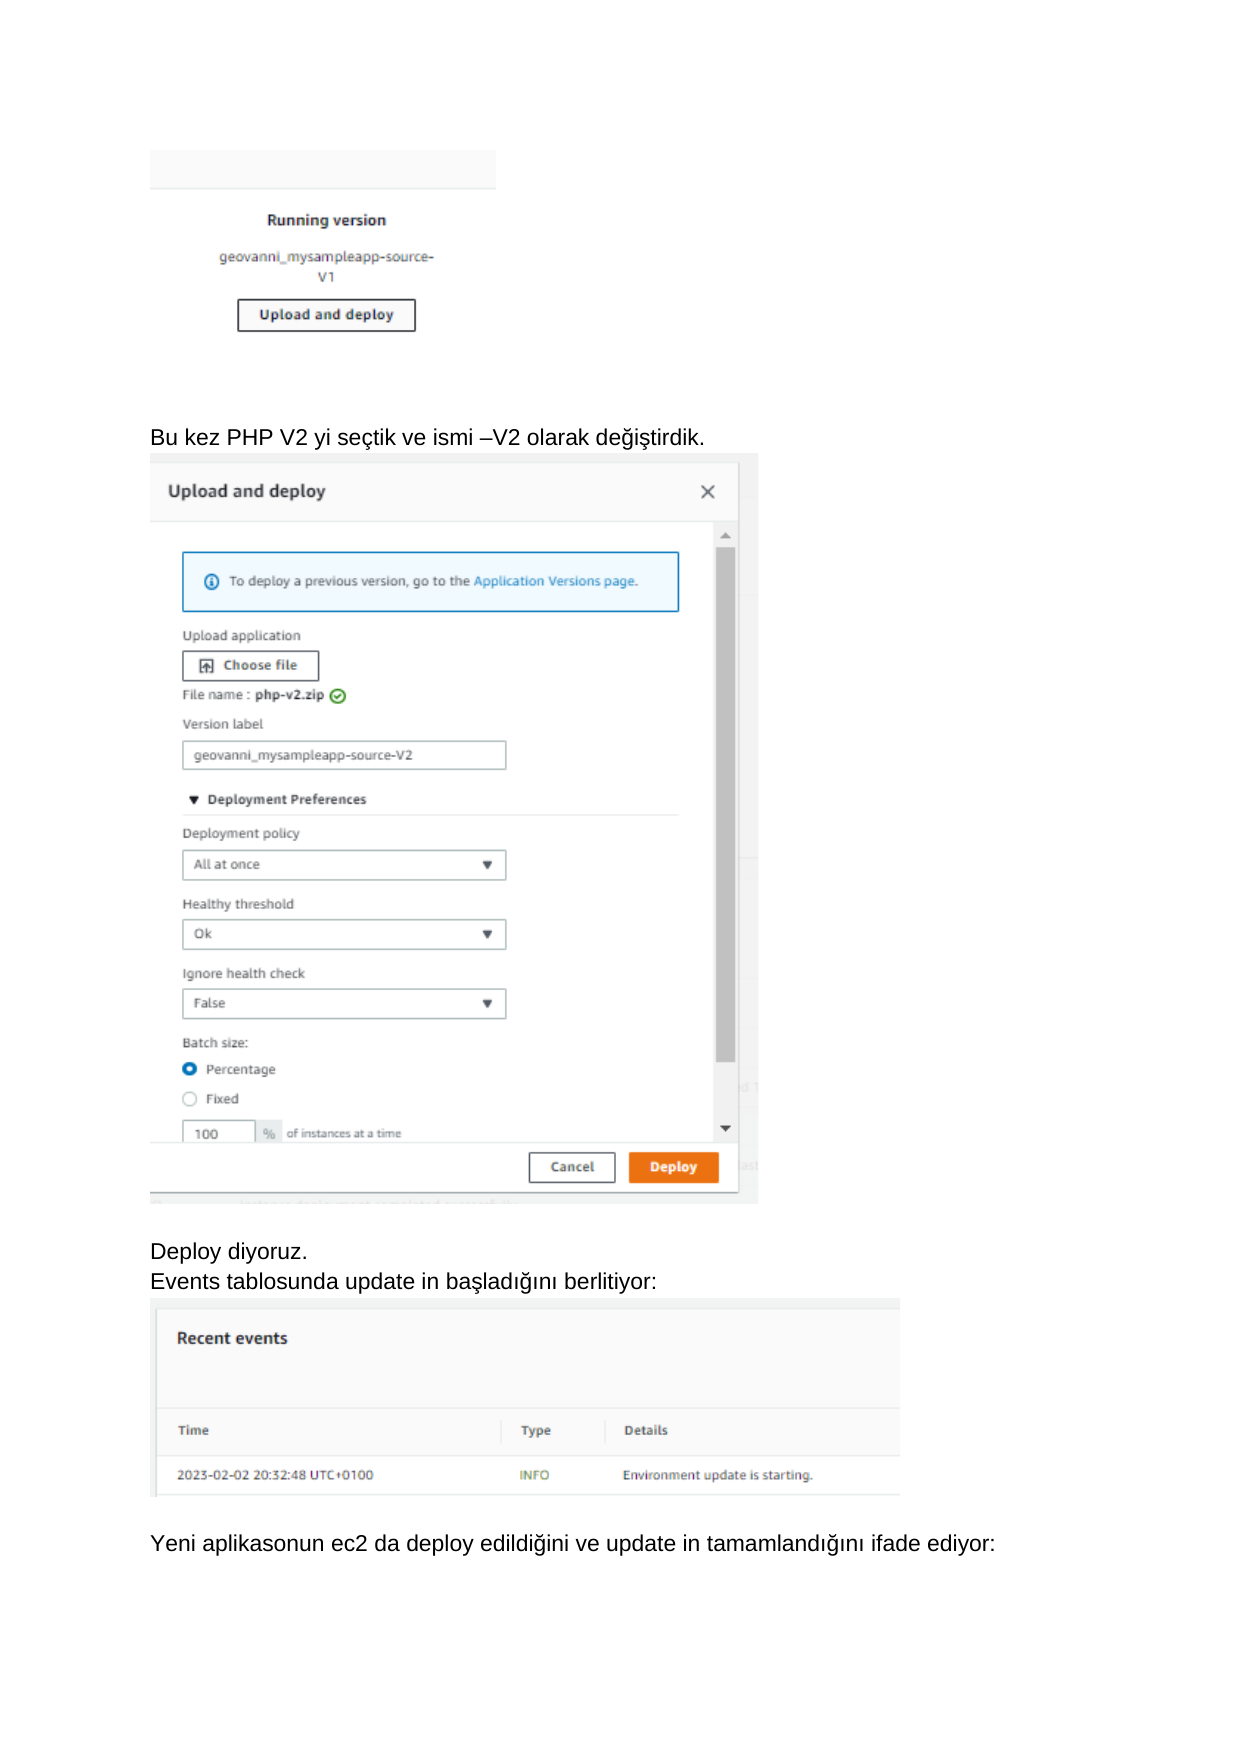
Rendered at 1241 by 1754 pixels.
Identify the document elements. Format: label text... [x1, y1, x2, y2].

text Bu kez PHP V2 yi seçtik ve ismi –V2 olarak değiştirdik. [150, 424, 1090, 450]
text Yeni aplikasonun ec2 da deploy edildiğini ve update in tamamlandığını ifade ediyor: [150, 1530, 1090, 1557]
picture [150, 150, 496, 390]
text Events tablosunda update in başladığını berlitiyor: [150, 1268, 1090, 1294]
picture [150, 1298, 901, 1497]
text Deploy diyoruz. [150, 1238, 1090, 1264]
picture [150, 453, 759, 1204]
